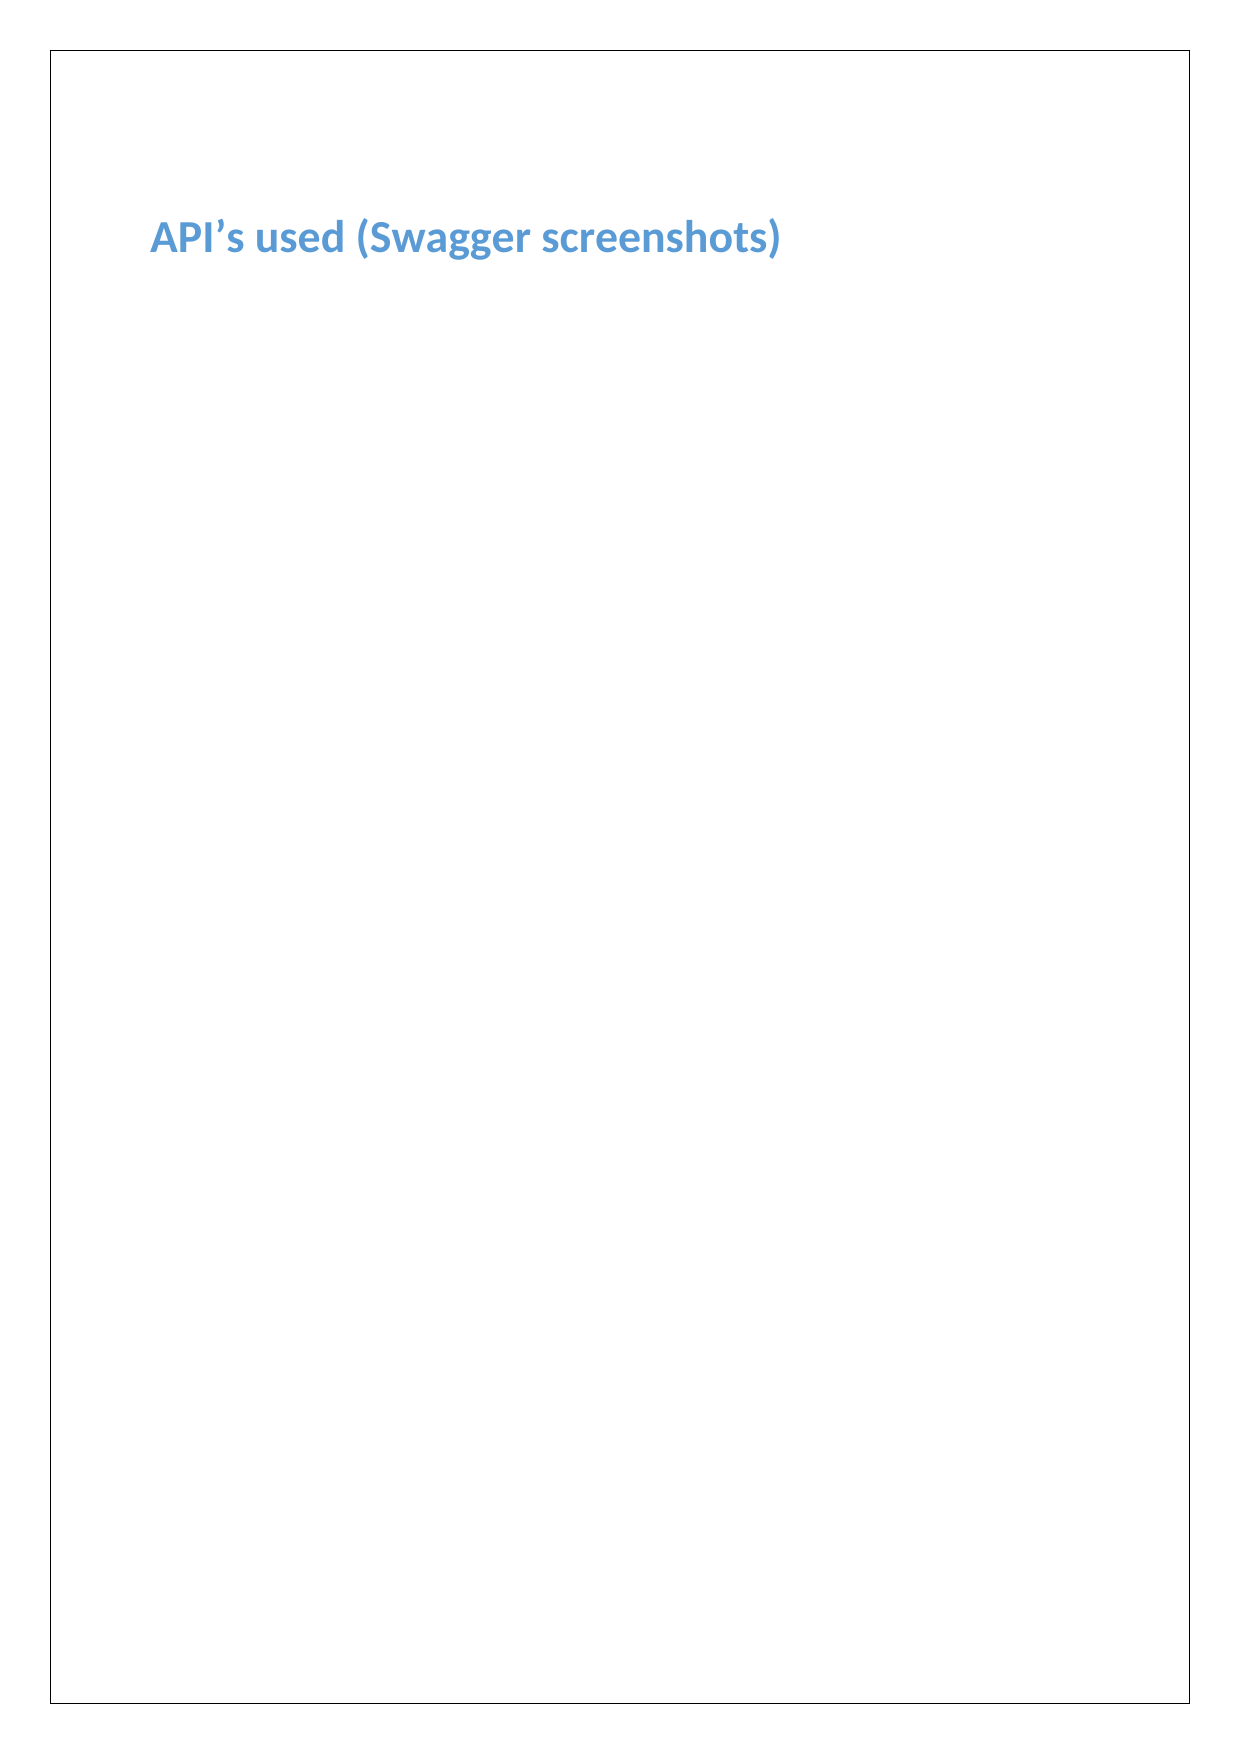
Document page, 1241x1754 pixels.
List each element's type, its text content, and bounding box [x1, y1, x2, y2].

text API’s used (Swagger screenshots) [150, 208, 1090, 264]
